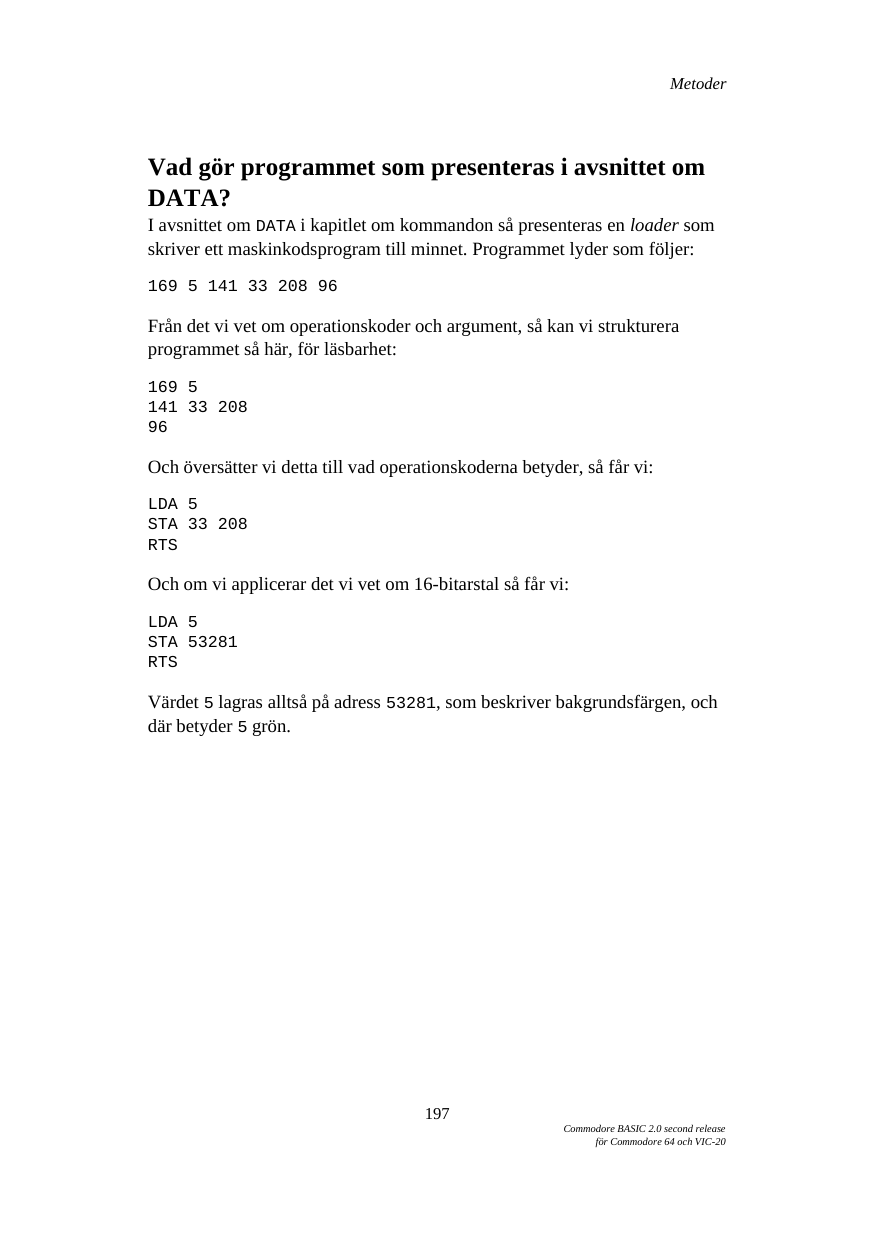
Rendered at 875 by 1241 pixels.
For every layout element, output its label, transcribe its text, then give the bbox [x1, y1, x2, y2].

text Från det vi vet om operationskoder och argument, så kan vi strukturera programmet så här, för läsbarhet: [148, 315, 726, 360]
text 169 5 141 33 208 96 [148, 278, 726, 297]
text Värdet 5 lagras alltså på adress 53281, som beskriver bakgrundsfärgen, och där betyder 5 grön. [148, 691, 726, 737]
text Och om vi applicerar det vi vet om 16-bitarstal så får vi: [148, 573, 726, 595]
text LDA 5 STA 33 208 RTS [148, 496, 726, 555]
text I avsnittet om DATA i kapitlet om kommandon så presenteras en loader som skriver ett maskinkodsprogram till minnet. Programmet lyder som följer: [148, 214, 726, 260]
subtitle Vad gör programmet som presenteras i avsnittet om DATA? [148, 152, 726, 212]
text Och översätter vi detta till vad operationskoderna betyder, så får vi: [148, 456, 726, 477]
text 169 5 141 33 208 96 [148, 378, 726, 438]
text LDA 5 STA 53281 RTS [148, 613, 726, 673]
